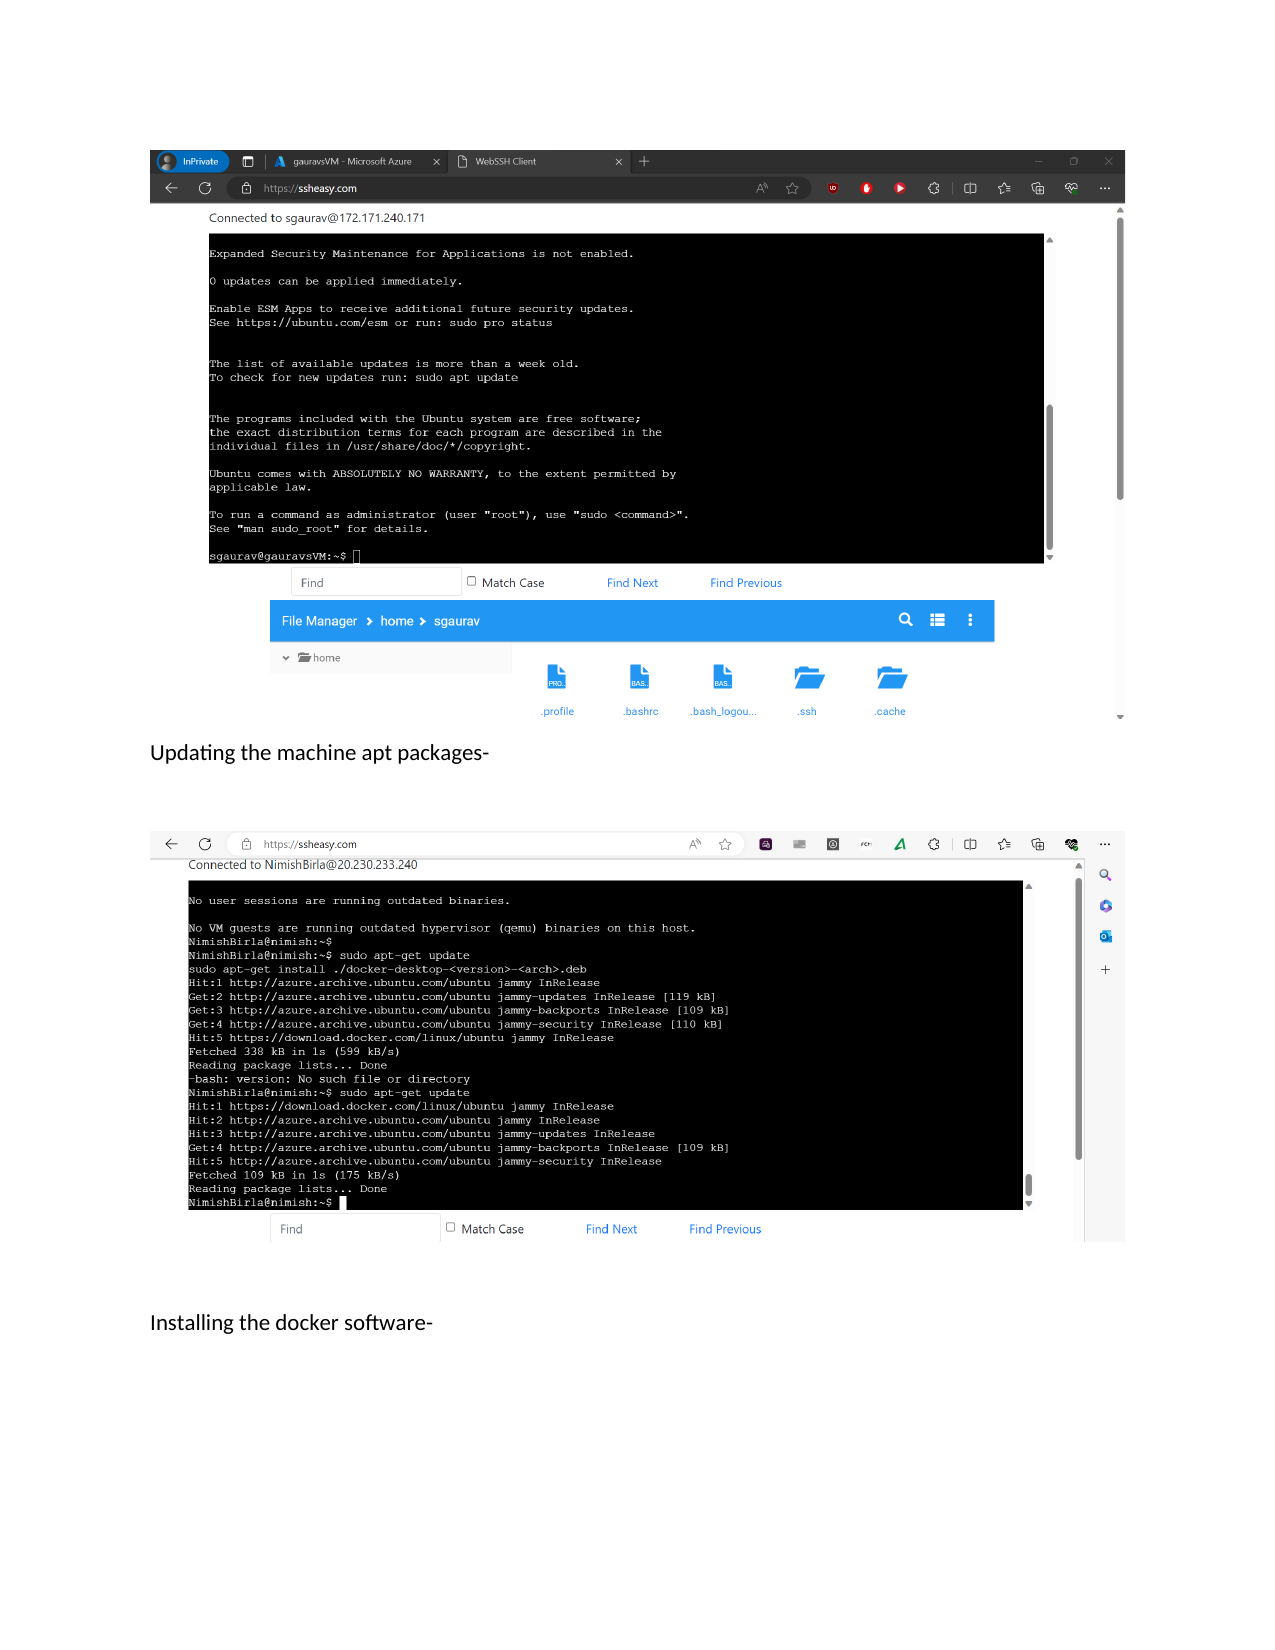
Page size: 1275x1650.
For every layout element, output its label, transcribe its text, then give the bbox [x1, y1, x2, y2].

text Updating the machine apt packages- [150, 738, 1125, 766]
text Installing the docker software- [150, 1308, 1125, 1336]
picture [150, 831, 1125, 1242]
picture [150, 150, 1125, 719]
